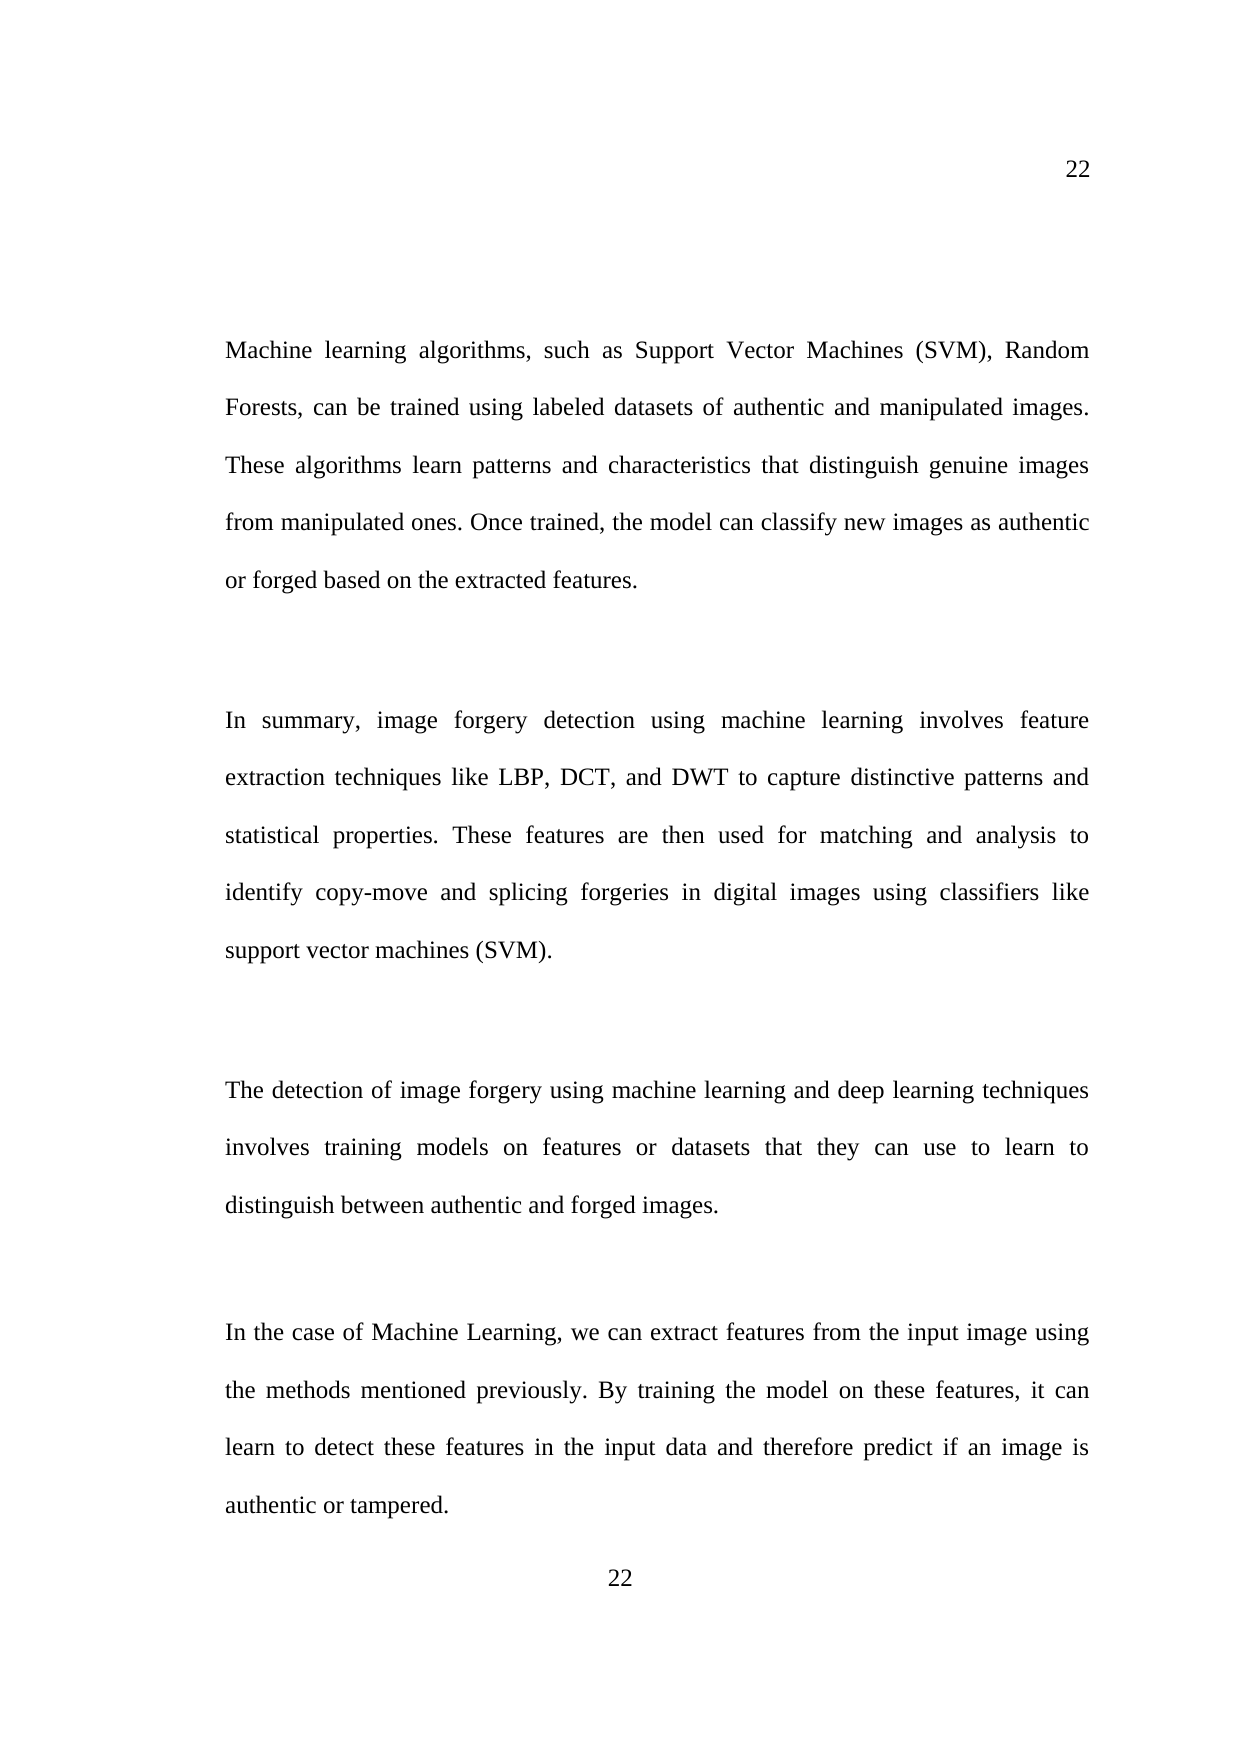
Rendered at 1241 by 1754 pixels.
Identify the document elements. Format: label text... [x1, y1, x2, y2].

text In the case of Machine Learning, we can extract features from the input image using the methods mentioned previously. By training the model on these features, it can learn to detect these features in the input data and therefore predict if an image is authentic or tampered. [225, 1260, 1090, 1519]
text The detection of image forgery using machine learning and deep learning techniques involves training models on features or datasets that they can use to learn to distinguish between authentic and forged images. [225, 1075, 1090, 1219]
text In summary, image forgery detection using machine learning involves feature extraction techniques like LBP, DCT, and DWT to capture distinctive patterns and statistical properties. These features are then used for matching and analysis to identify copy-move and splicing forgeries in digital images using classifiers like support vector machines (SVM). [225, 705, 1090, 964]
text Machine learning algorithms, such as Support Vector Machines (SVM), Random Forests, can be trained using labeled datasets of authentic and manipulated images. These algorithms learn patterns and characteristics that distinguish genuine images from manipulated ones. Once trained, the model can classify new images as authentic or forged based on the extracted features. [225, 335, 1090, 594]
